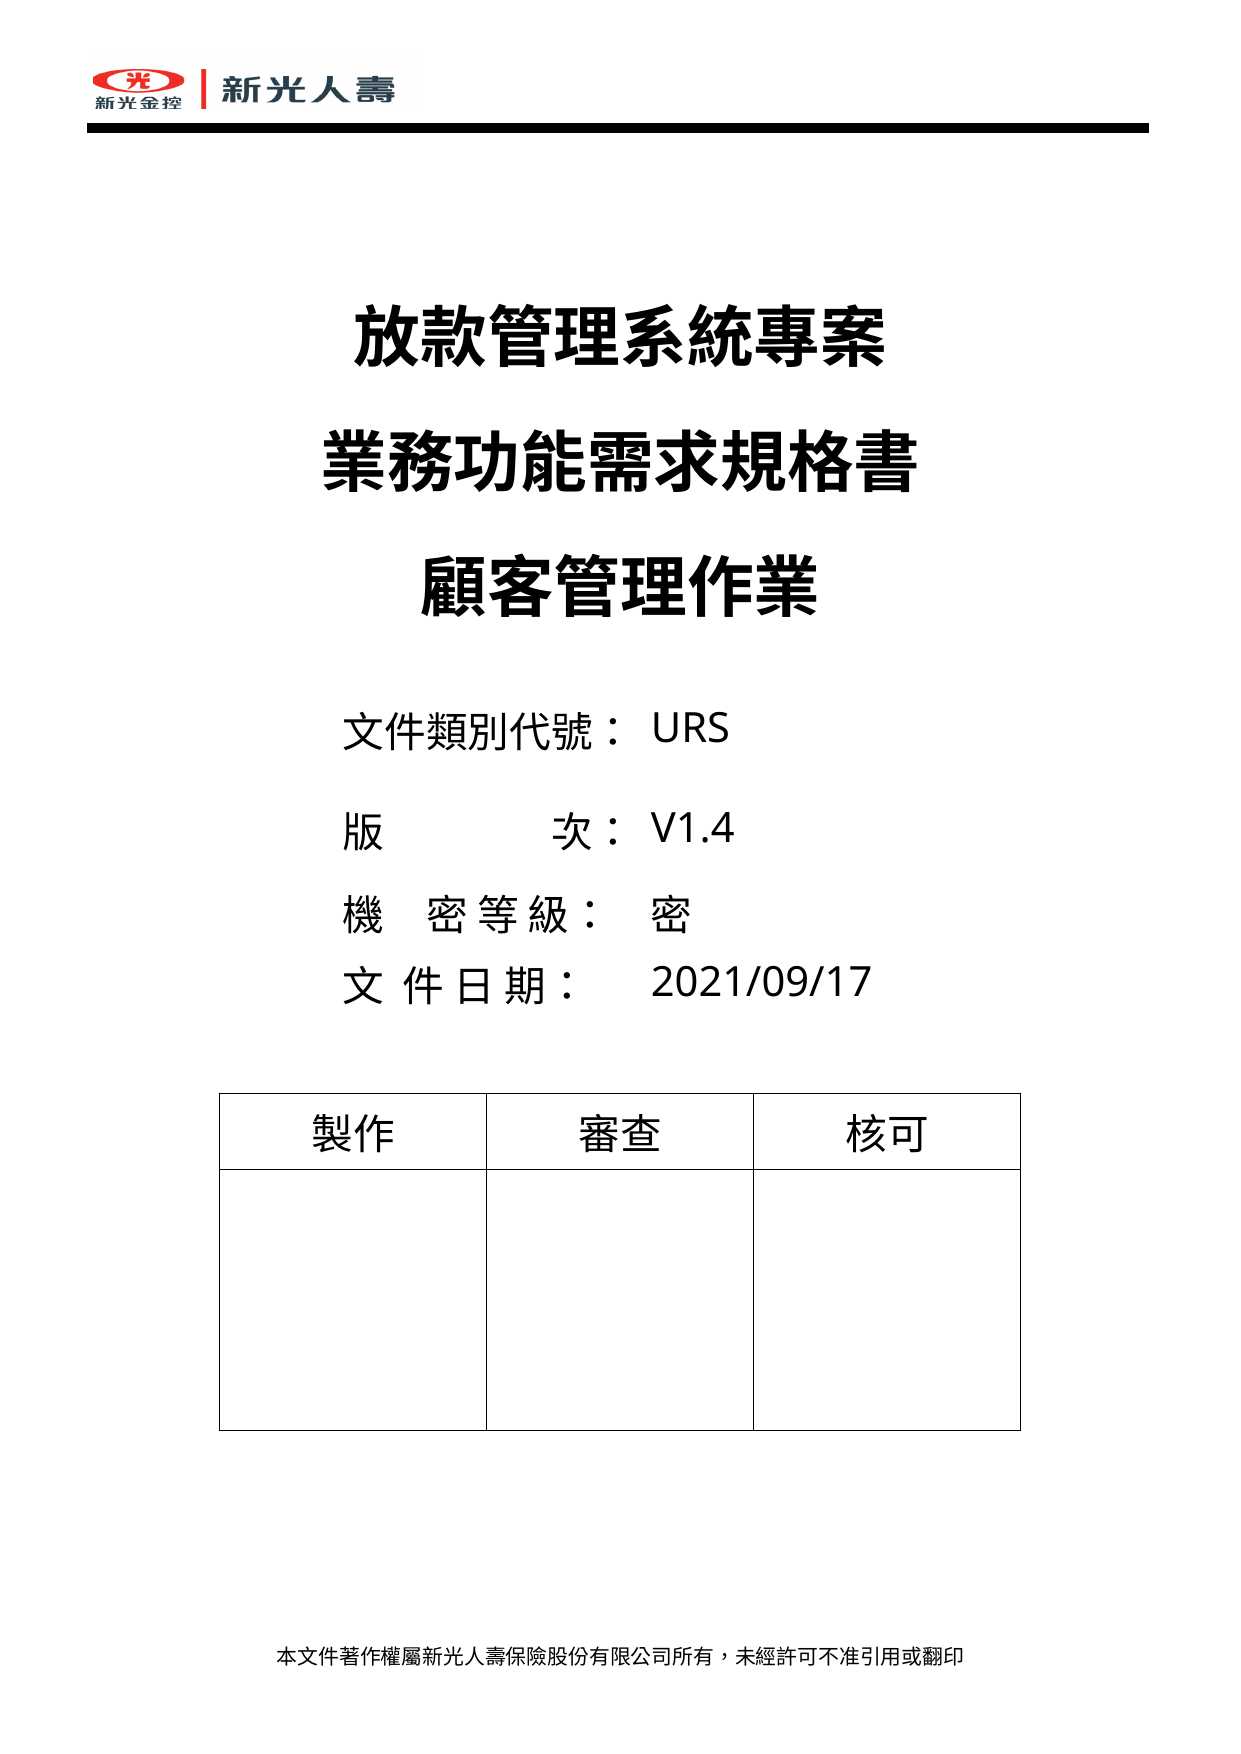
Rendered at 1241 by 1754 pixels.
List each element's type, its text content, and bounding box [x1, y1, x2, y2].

table_header 核可 [754, 1094, 1020, 1168]
text 業務功能需求規格書 [89, 401, 1152, 513]
table_cell V1.4 [648, 776, 901, 876]
picture [92, 53, 418, 109]
table_header 審查 [487, 1094, 753, 1168]
table_cell 版 次： [340, 776, 648, 876]
text 顧客管理作業 [89, 526, 1152, 638]
text 放款管理系統專案 [89, 276, 1152, 388]
table_header 文件類別代號： [340, 676, 648, 776]
table_header URS [648, 676, 901, 776]
table_cell 密 [648, 876, 901, 942]
table_cell 文 件 日 期： [340, 943, 648, 1017]
table_cell [220, 1170, 486, 1430]
table_cell [487, 1170, 753, 1430]
table_cell [754, 1170, 1020, 1430]
table_cell 機 密 等 級： [340, 876, 648, 942]
table_cell 2021/09/17 [648, 943, 901, 1017]
table_header 製作 [220, 1094, 486, 1168]
